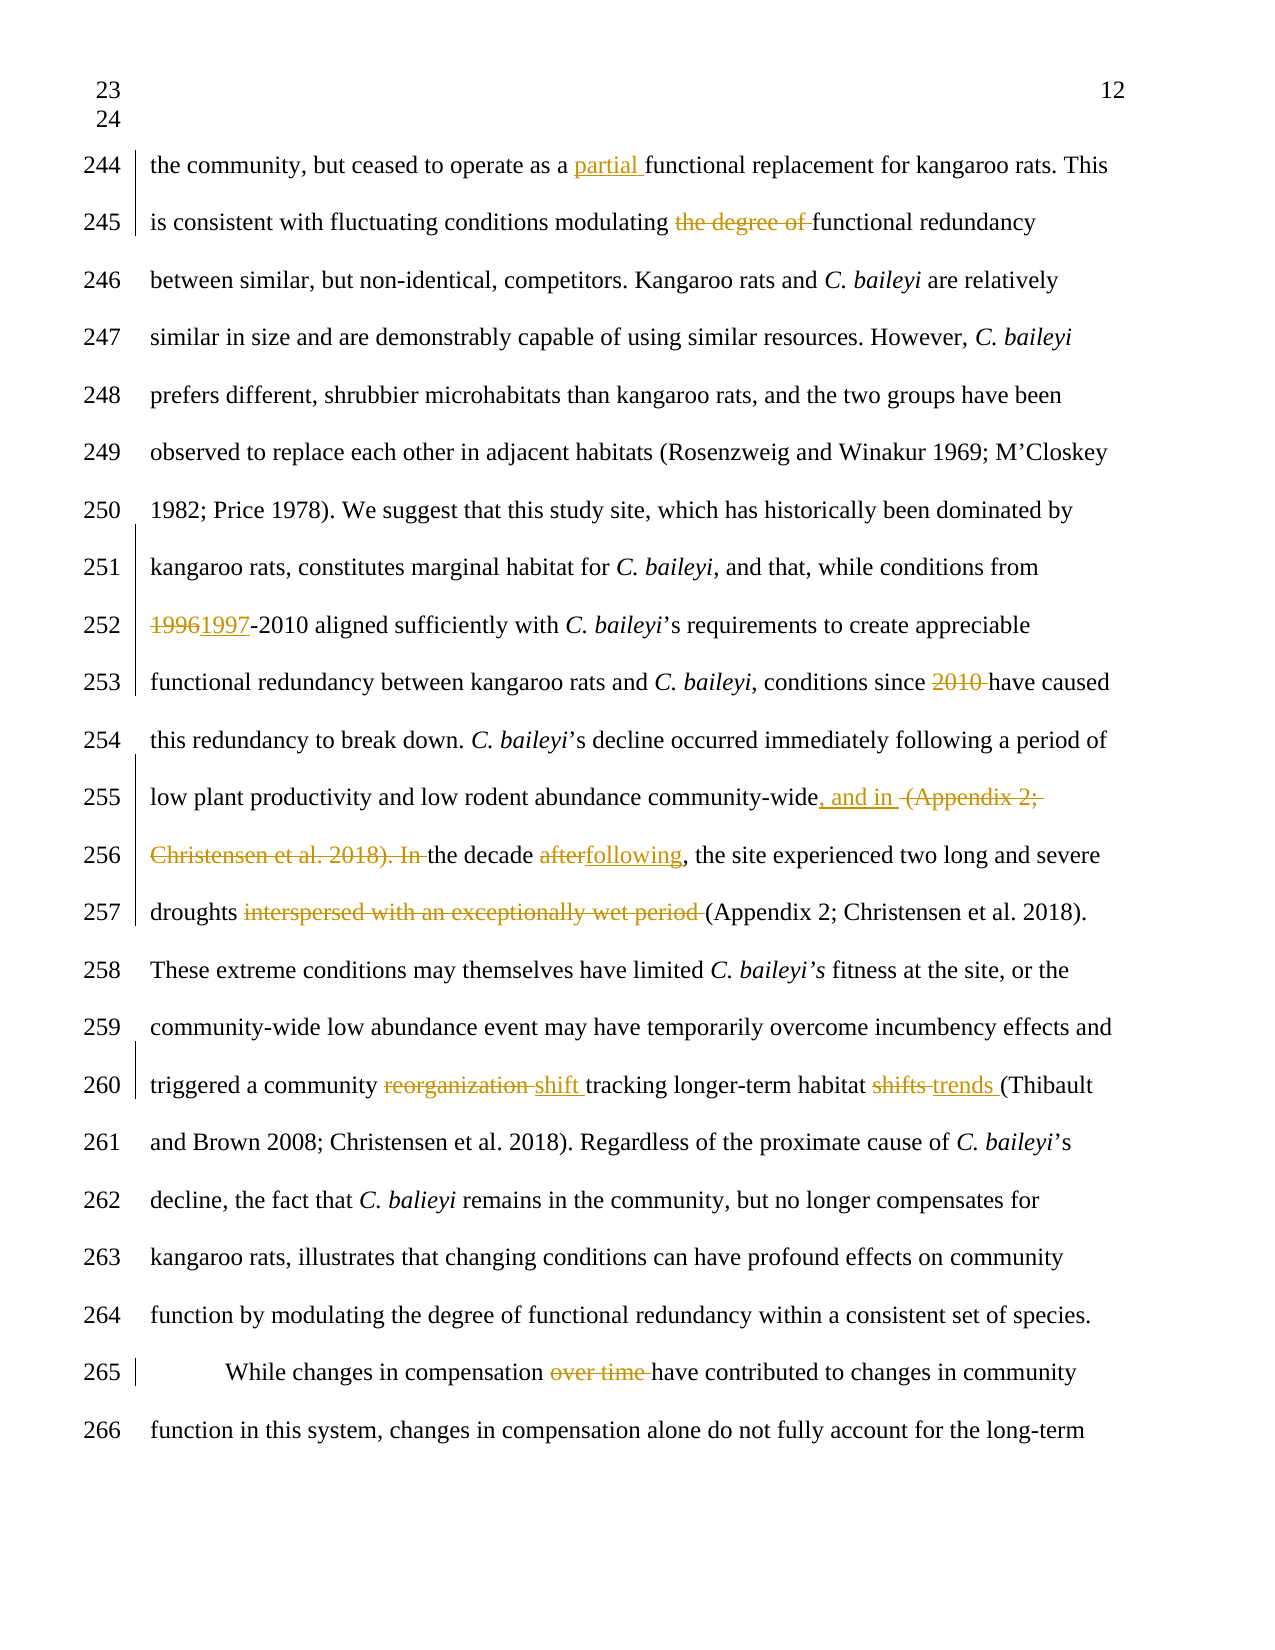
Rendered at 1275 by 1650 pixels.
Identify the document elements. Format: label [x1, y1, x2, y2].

text [150, 1357, 1125, 1444]
text [150, 150, 1125, 1329]
